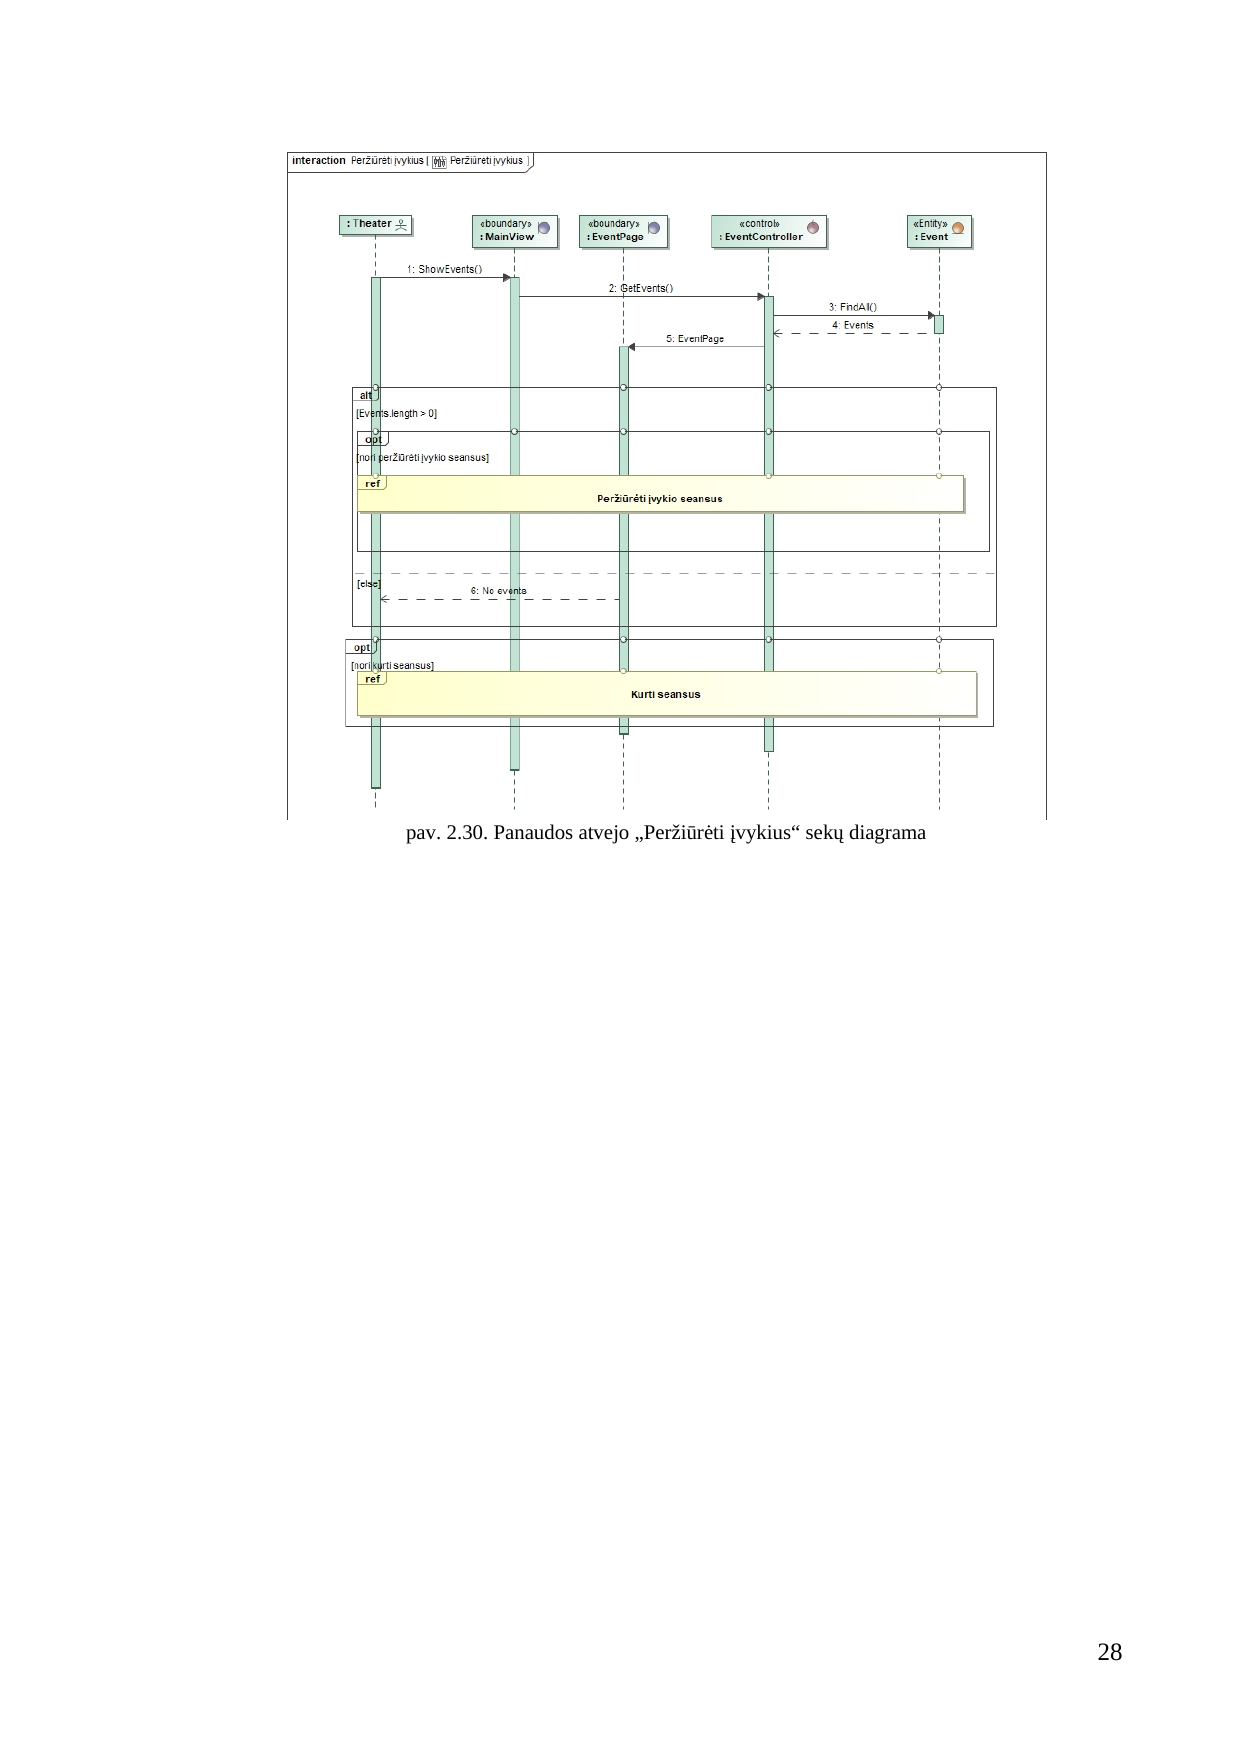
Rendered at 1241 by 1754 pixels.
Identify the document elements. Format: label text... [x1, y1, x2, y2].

picture [282, 147, 1050, 820]
